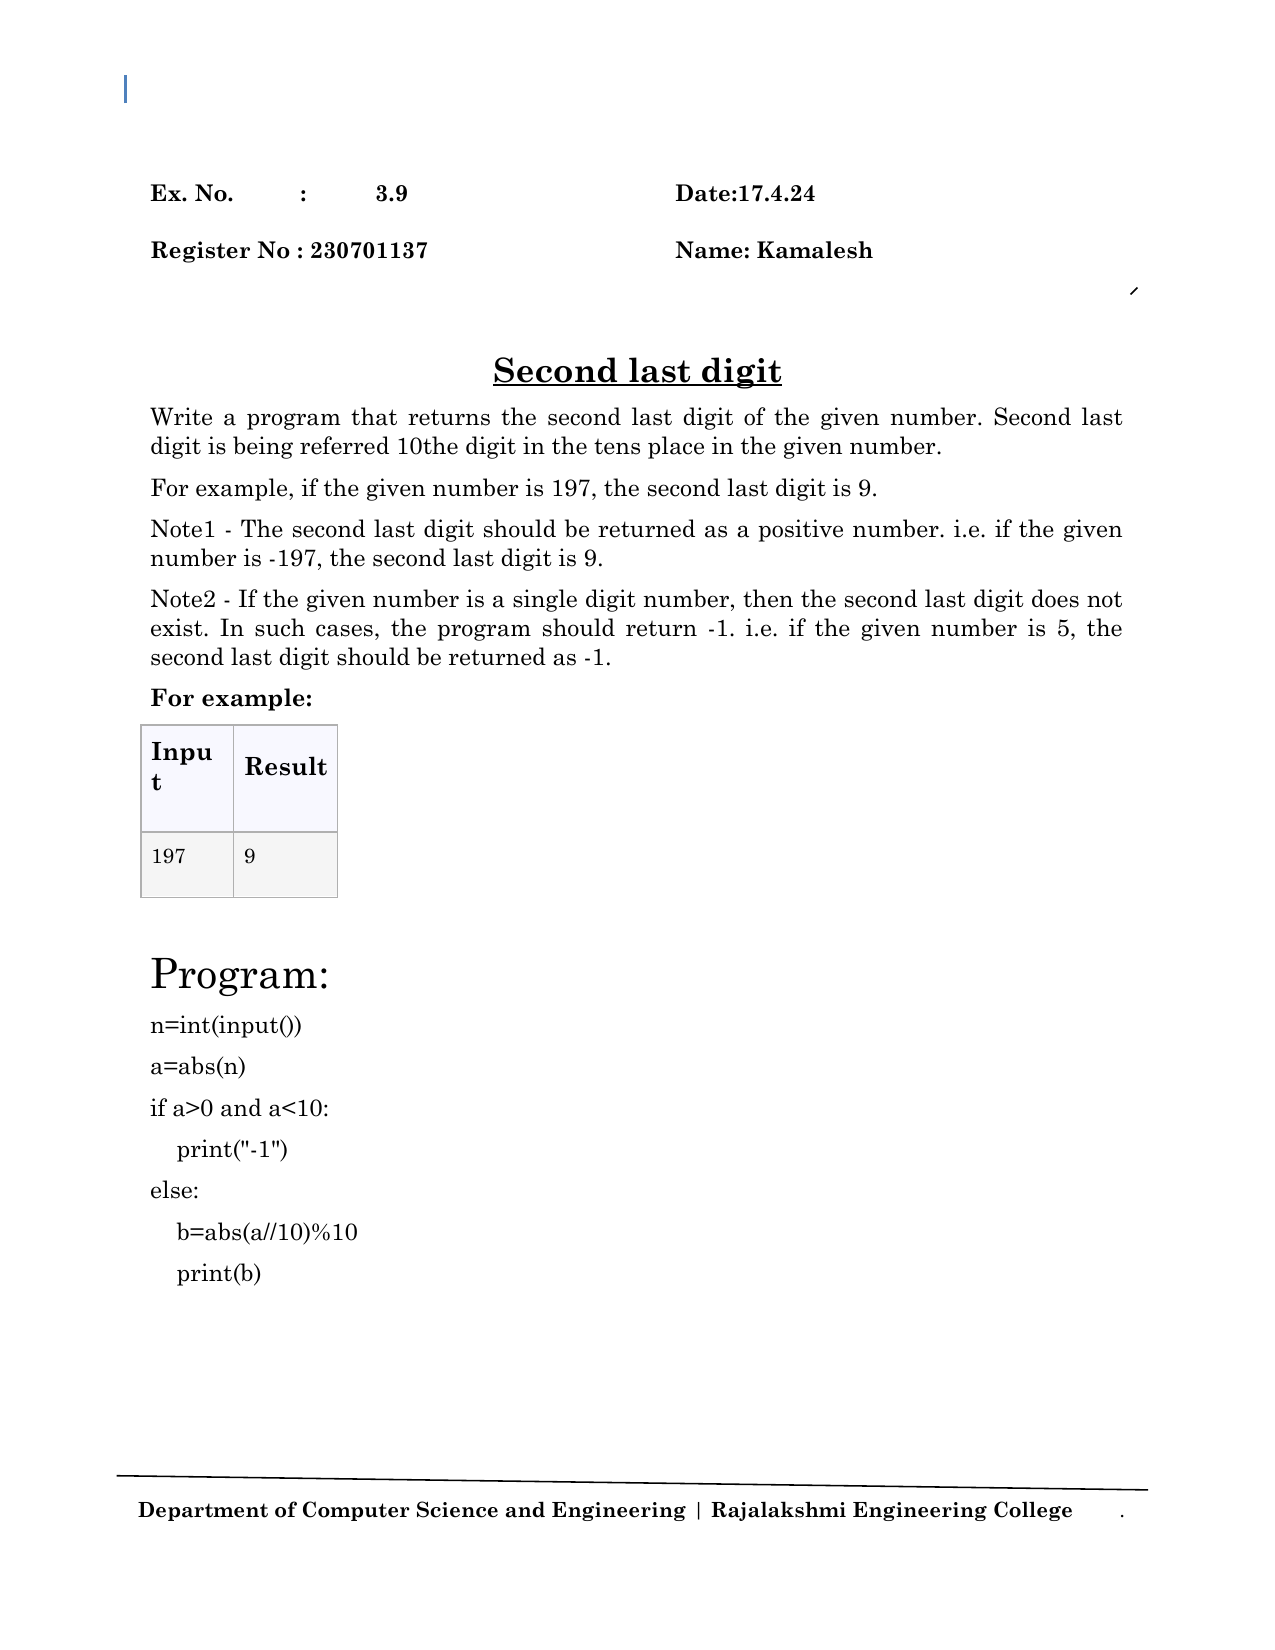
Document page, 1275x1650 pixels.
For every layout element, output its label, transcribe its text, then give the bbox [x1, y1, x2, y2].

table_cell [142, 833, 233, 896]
text a=abs(n) [150, 1051, 1125, 1080]
text Second last digit [150, 349, 1125, 389]
text else: [150, 1175, 1125, 1204]
text For example: [150, 683, 1125, 712]
text Note2 - If the given number is a single digit number, then the second last digit does not exist. In such cases, the program should return -1. i.e. if the given number is 5, the second last digit should be returned as -1. [150, 584, 1125, 670]
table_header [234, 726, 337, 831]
text b=abs(a//10)%10 [150, 1217, 1125, 1245]
text Program: [150, 947, 1125, 997]
text Ex. No. : 3.9 Date:17.4.24 [150, 179, 1125, 207]
text Note1 - The second last digit should be returned as a positive number. i.e. if the given number is -197, the second last digit is 9. [150, 514, 1125, 571]
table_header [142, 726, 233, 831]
text For example, if the given number is 197, the second last digit is 9. [150, 472, 1125, 501]
text if a>0 and a<10: [150, 1092, 1125, 1121]
text Register No : 230701137 Name: Kamalesh [150, 236, 1125, 263]
text print("-1") [150, 1134, 1125, 1163]
text n=int(input()) [150, 1010, 1125, 1039]
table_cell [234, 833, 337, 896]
text Write a program that returns the second last digit of the given number. Second last digit is being referred 10the digit in the tens place in the given number. [150, 402, 1125, 460]
text print(b) [150, 1258, 1125, 1287]
